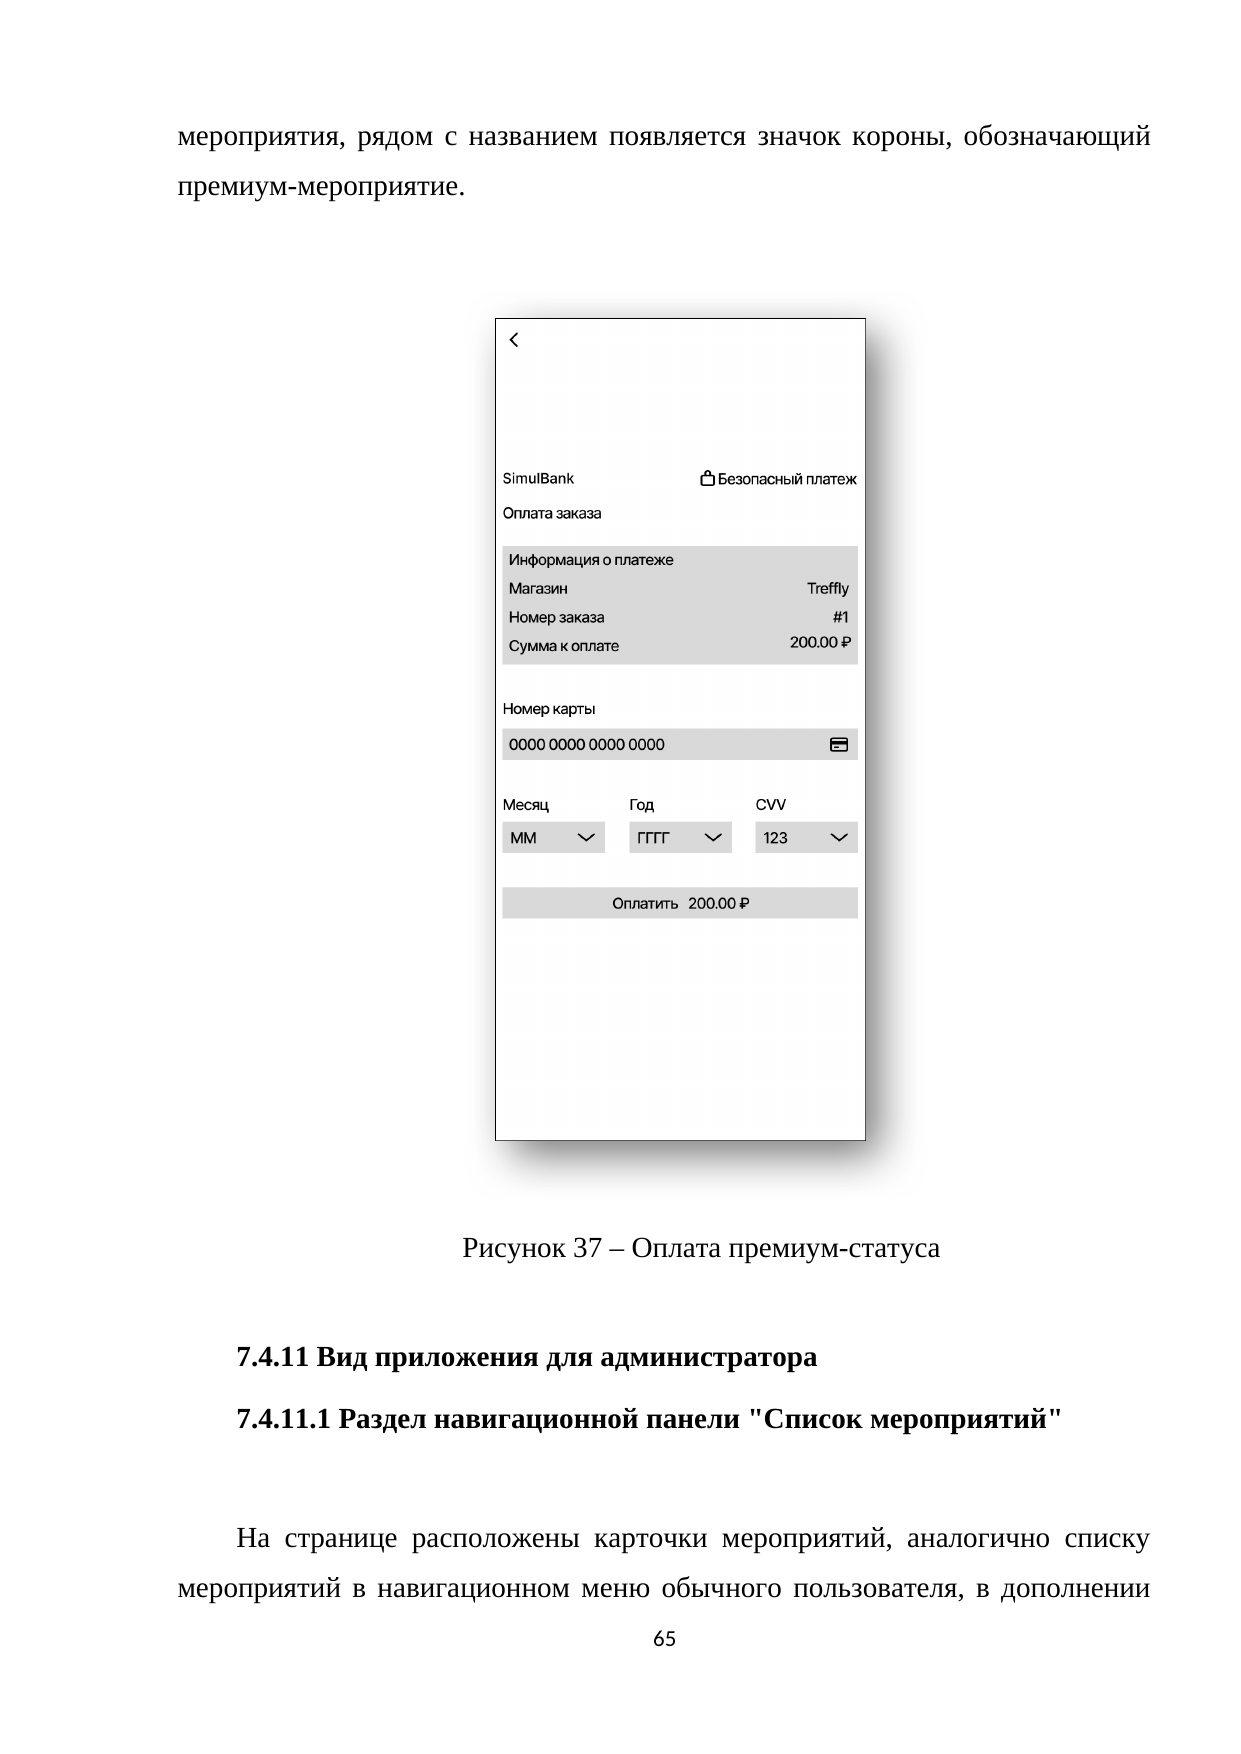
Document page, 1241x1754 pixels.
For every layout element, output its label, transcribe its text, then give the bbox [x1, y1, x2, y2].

list 7.4.11 Вид приложения для администратора [236, 1339, 1152, 1372]
list 7.4.11.1 Раздел навигационной панели "Список мероприятий" [236, 1401, 1152, 1435]
text Оплата премиум-статуса [251, 1230, 1152, 1263]
picture [495, 318, 866, 1141]
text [177, 1520, 1152, 1604]
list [177, 118, 1152, 202]
